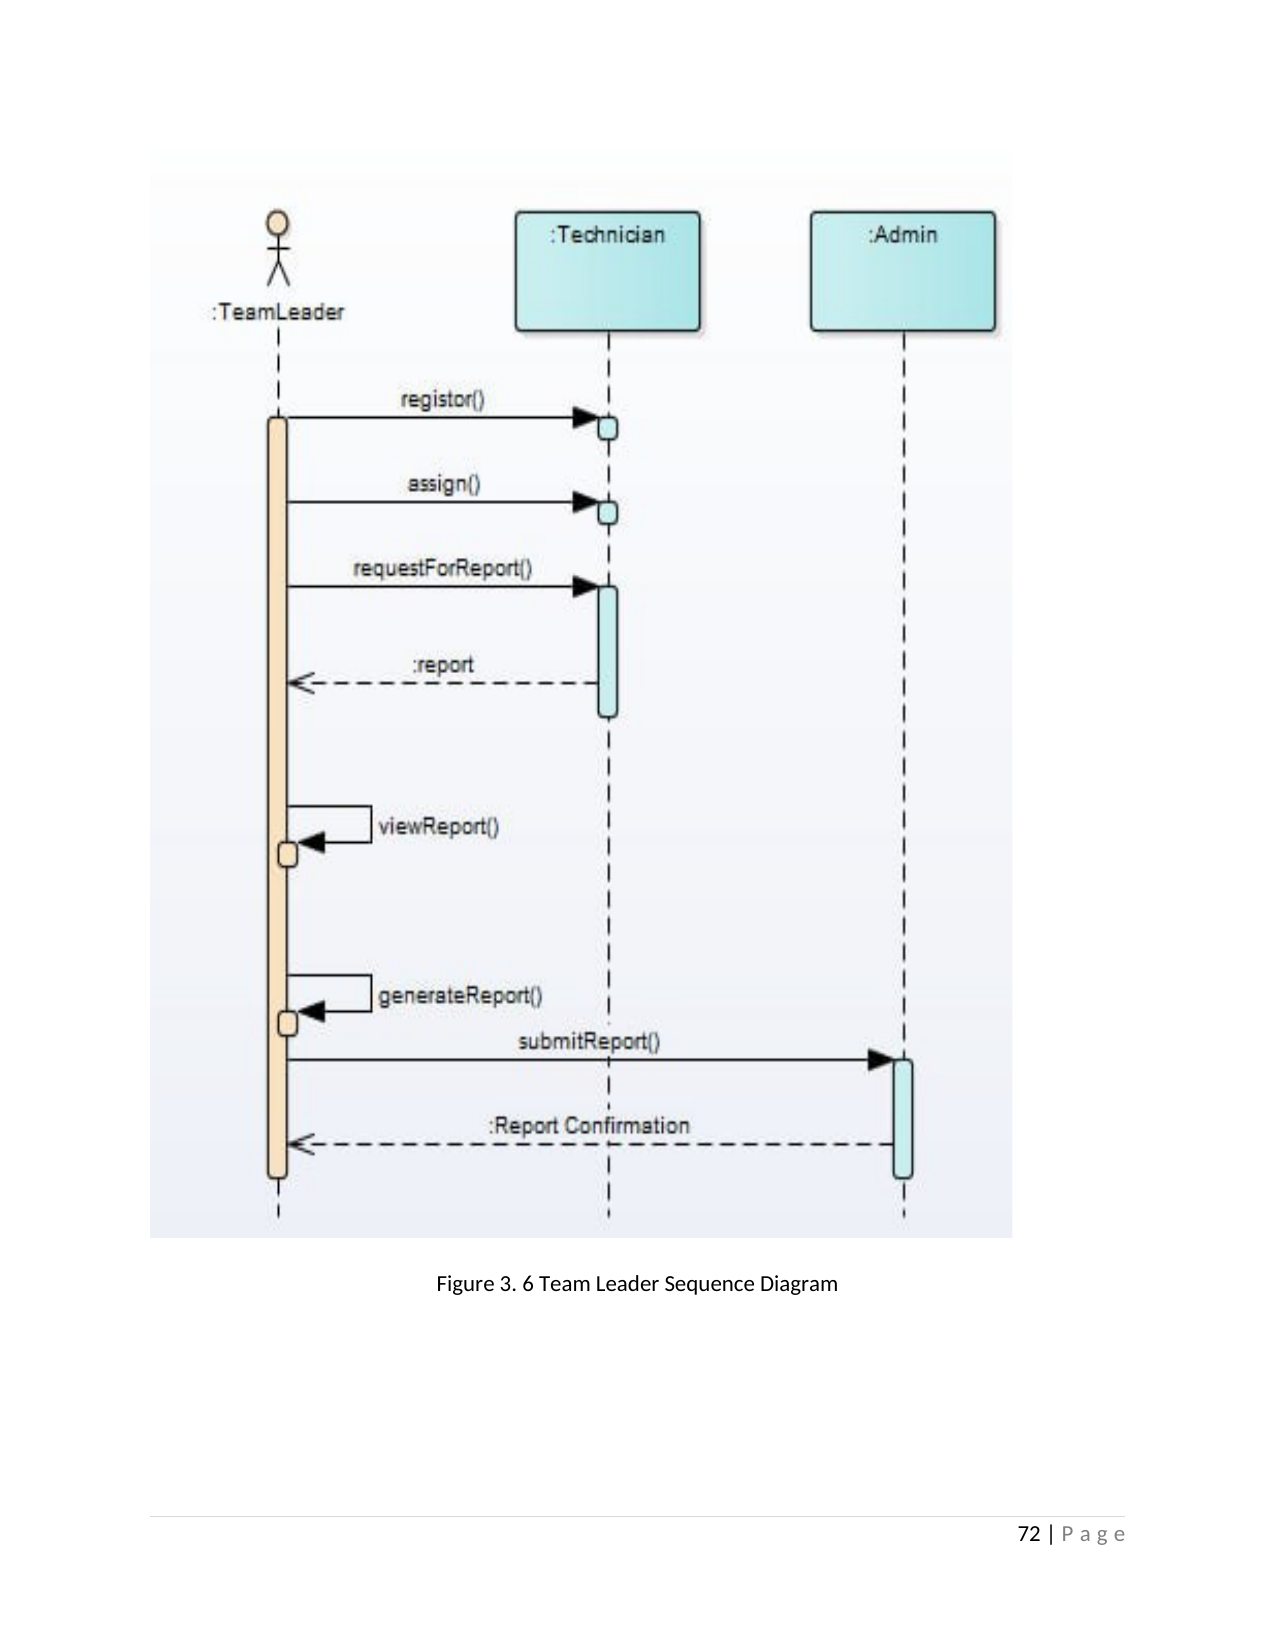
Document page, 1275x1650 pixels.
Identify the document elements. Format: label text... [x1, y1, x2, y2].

picture [150, 150, 1013, 1238]
text Figure 3. 6 Team Leader Sequence Diagram [150, 1269, 1125, 1297]
